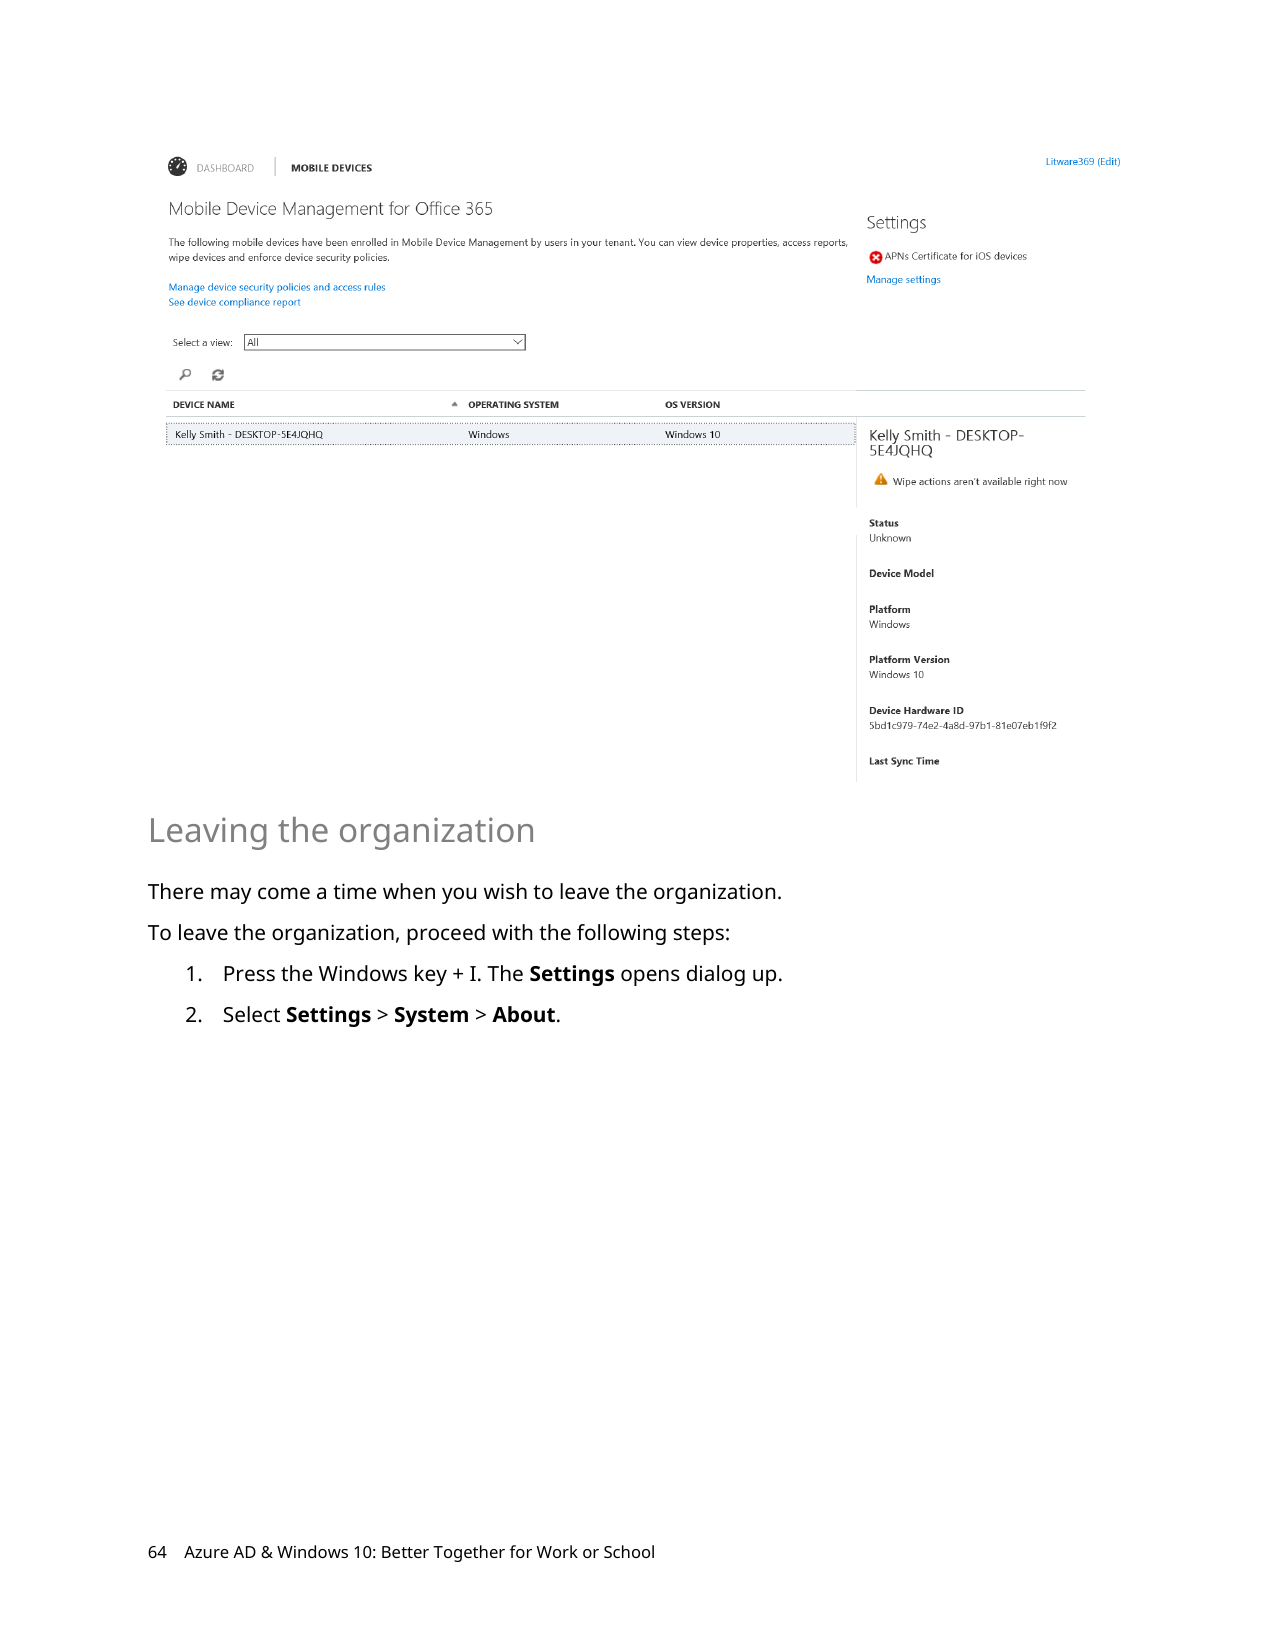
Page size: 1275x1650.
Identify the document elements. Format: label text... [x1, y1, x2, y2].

subtitle Leaving the organization [148, 806, 1127, 852]
picture [147, 147, 1128, 782]
text There may come a time when you wish to leave the organization. [148, 877, 1127, 905]
list Press the Windows key + I. The Settings opens dialog up. [185, 959, 1127, 987]
list Select Settings > System > About. [185, 1000, 1127, 1028]
text To leave the organization, proceed with the following steps: [148, 918, 1127, 946]
